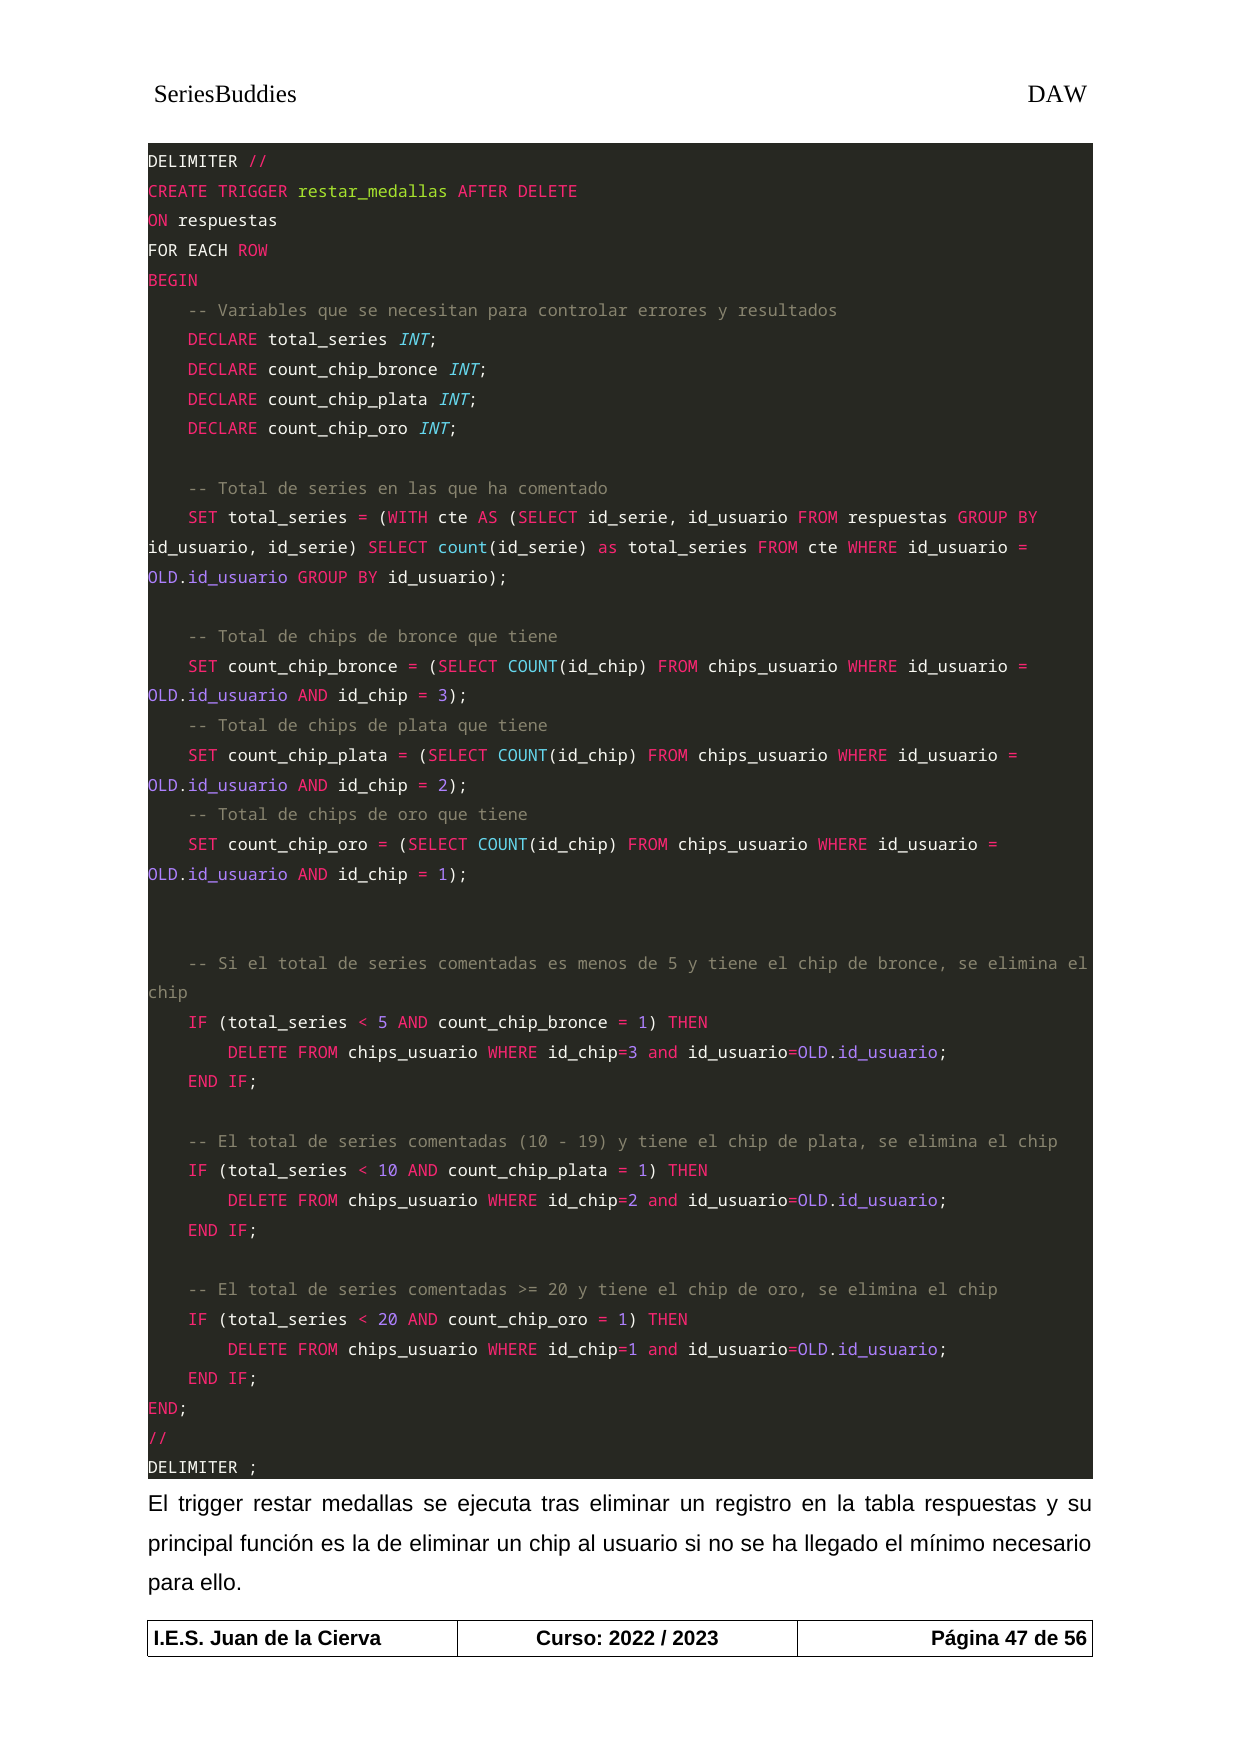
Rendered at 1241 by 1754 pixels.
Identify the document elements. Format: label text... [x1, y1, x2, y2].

text END IF; [148, 1360, 1093, 1389]
text -- Variables que se necesitan para controlar errores y resultados [148, 291, 1093, 321]
text -- Total de series en las que ha comentado [148, 469, 1093, 499]
text El trigger restar medallas se ejecuta tras eliminar un registro en la tabla respuestas y su principal función es la de eliminar un chip al usuario si no se ha llegado el mínimo necesario para ello. [148, 1490, 1093, 1596]
text -- El total de series comentadas >= 20 y tiene el chip de oro, se elimina el chip [148, 1271, 1093, 1301]
text ON respuestas [148, 202, 1093, 232]
text DELETE FROM chips_usuario WHERE id_chip=1 and id_usuario=OLD.id_usuario; [148, 1330, 1093, 1360]
text BEGIN [148, 261, 1093, 291]
text -- Total de chips de bronce que tiene [148, 618, 1093, 647]
text IF (total_series < 20 AND count_chip_oro = 1) THEN [148, 1301, 1093, 1330]
text DELIMITER ; [148, 1449, 1093, 1479]
text DECLARE count_chip_oro INT; [148, 410, 1093, 439]
text DECLARE count_chip_bronce INT; [148, 351, 1093, 380]
text DELETE FROM chips_usuario WHERE id_chip=3 and id_usuario=OLD.id_usuario; [148, 1033, 1093, 1063]
text SET count_chip_plata = (SELECT COUNT(id_chip) FROM chips_usuario WHERE id_usuario = OLD.id_usuario AND id_chip = 2); [148, 736, 1093, 796]
text SET total_series = (WITH cte AS (SELECT id_serie, id_usuario FROM respuestas GROUP BY id_usuario, id_serie) SELECT count(id_serie) as total_series FROM cte WHERE id_usuario = OLD.id_usuario GROUP BY id_usuario); [148, 499, 1093, 588]
text DELIMITER // [148, 143, 1093, 172]
text // [148, 1419, 1093, 1449]
text DECLARE total_series INT; [148, 321, 1093, 351]
text END IF; [148, 1211, 1093, 1241]
text FOR EACH ROW [148, 232, 1093, 261]
text IF (total_series < 10 AND count_chip_plata = 1) THEN [148, 1152, 1093, 1182]
text END; [148, 1389, 1093, 1419]
text -- Total de chips de oro que tiene [148, 796, 1093, 826]
text DECLARE count_chip_plata INT; [148, 380, 1093, 410]
text IF (total_series < 5 AND count_chip_bronce = 1) THEN [148, 1004, 1093, 1033]
text SET count_chip_oro = (SELECT COUNT(id_chip) FROM chips_usuario WHERE id_usuario = OLD.id_usuario AND id_chip = 1); [148, 826, 1093, 885]
text DELETE FROM chips_usuario WHERE id_chip=2 and id_usuario=OLD.id_usuario; [148, 1182, 1093, 1211]
text -- Si el total de series comentadas es menos de 5 y tiene el chip de bronce, se elimina el chip [148, 944, 1093, 1004]
text -- Total de chips de plata que tiene [148, 707, 1093, 736]
text SET count_chip_bronce = (SELECT COUNT(id_chip) FROM chips_usuario WHERE id_usuario = OLD.id_usuario AND id_chip = 3); [148, 647, 1093, 707]
text -- El total de series comentadas (10 - 19) y tiene el chip de plata, se elimina el chip [148, 1122, 1093, 1152]
text CREATE TRIGGER restar_medallas AFTER DELETE [148, 172, 1093, 202]
text END IF; [148, 1063, 1093, 1093]
